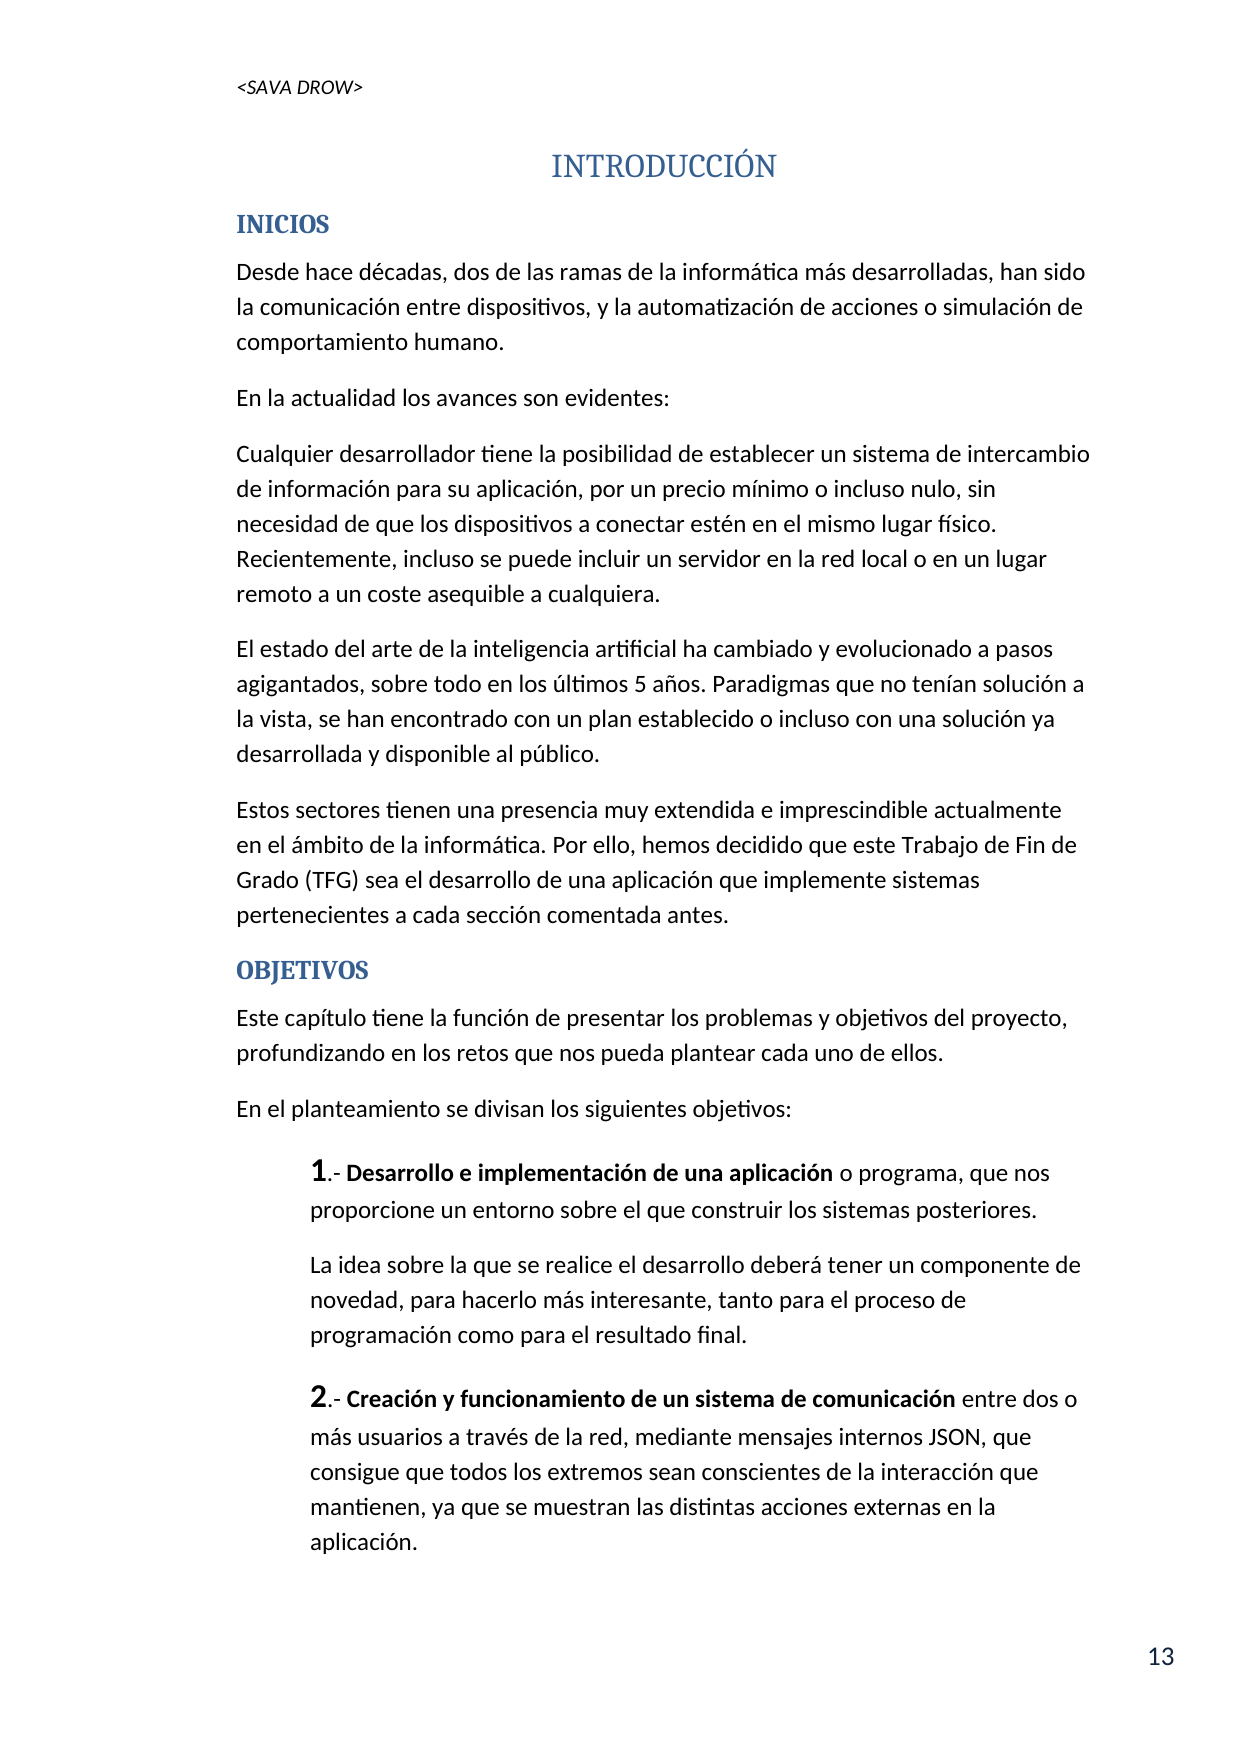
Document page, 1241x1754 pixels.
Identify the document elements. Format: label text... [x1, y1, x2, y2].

subtitle INTRODUCCIÓN [236, 148, 1092, 186]
text En el planteamiento se divisan los siguientes objetivos: [236, 1093, 1092, 1123]
subtitle INICIOS [236, 209, 1092, 241]
text El estado del arte de la inteligencia artificial ha cambiado y evolucionado a pasos agigantados, sobre todo en los últimos 5 años. Paradigmas que no tenían solución a la vista, se han encontrado con un plan establecido o incluso con una solución ya desarrollada y disponible al público. [236, 633, 1092, 769]
subtitle OBJETIVOS [236, 955, 1092, 986]
text En la actualidad los avances son evidentes: [236, 382, 1092, 412]
text Este capítulo tiene la función de presentar los problemas y objetivos del proyecto, profundizando en los retos que nos pueda plantear cada uno de ellos. [236, 1002, 1092, 1067]
text 1.- Desarrollo e implementación de una aplicación o programa, que nos proporcione un entorno sobre el que construir los sistemas posteriores. [310, 1148, 1092, 1224]
text 2.- Creación y funcionamiento de un sistema de comunicación entre dos o más usuarios a través de la red, mediante mensajes internos JSON, que consigue que todos los extremos sean conscientes de la interacción que mantienen, ya que se muestran las distintas acciones externas en la aplicación. [310, 1375, 1092, 1556]
text Estos sectores tienen una presencia muy extendida e imprescindible actualmente en el ámbito de la informática. Por ello, hemos decidido que este Trabajo de Fin de Grado (TFG) sea el desarrollo de una aplicación que implemente sistemas pertenecientes a cada sección comentada antes. [236, 794, 1092, 930]
text Cualquier desarrollador tiene la posibilidad de establecer un sistema de intercambio de información para su aplicación, por un precio mínimo o incluso nulo, sin necesidad de que los dispositivos a conectar estén en el mismo lugar físico. Recientemente, incluso se puede incluir un servidor en la red local o en un lugar remoto a un coste asequible a cualquiera. [236, 438, 1092, 608]
text Desde hace décadas, dos de las ramas de la informática más desarrolladas, han sido la comunicación entre dispositivos, y la automatización de acciones o simulación de comportamiento humano. [236, 256, 1092, 357]
text La idea sobre la que se realice el desarrollo deberá tener un componente de novedad, para hacerlo más interesante, tanto para el proceso de programación como para el resultado final. [310, 1249, 1092, 1350]
